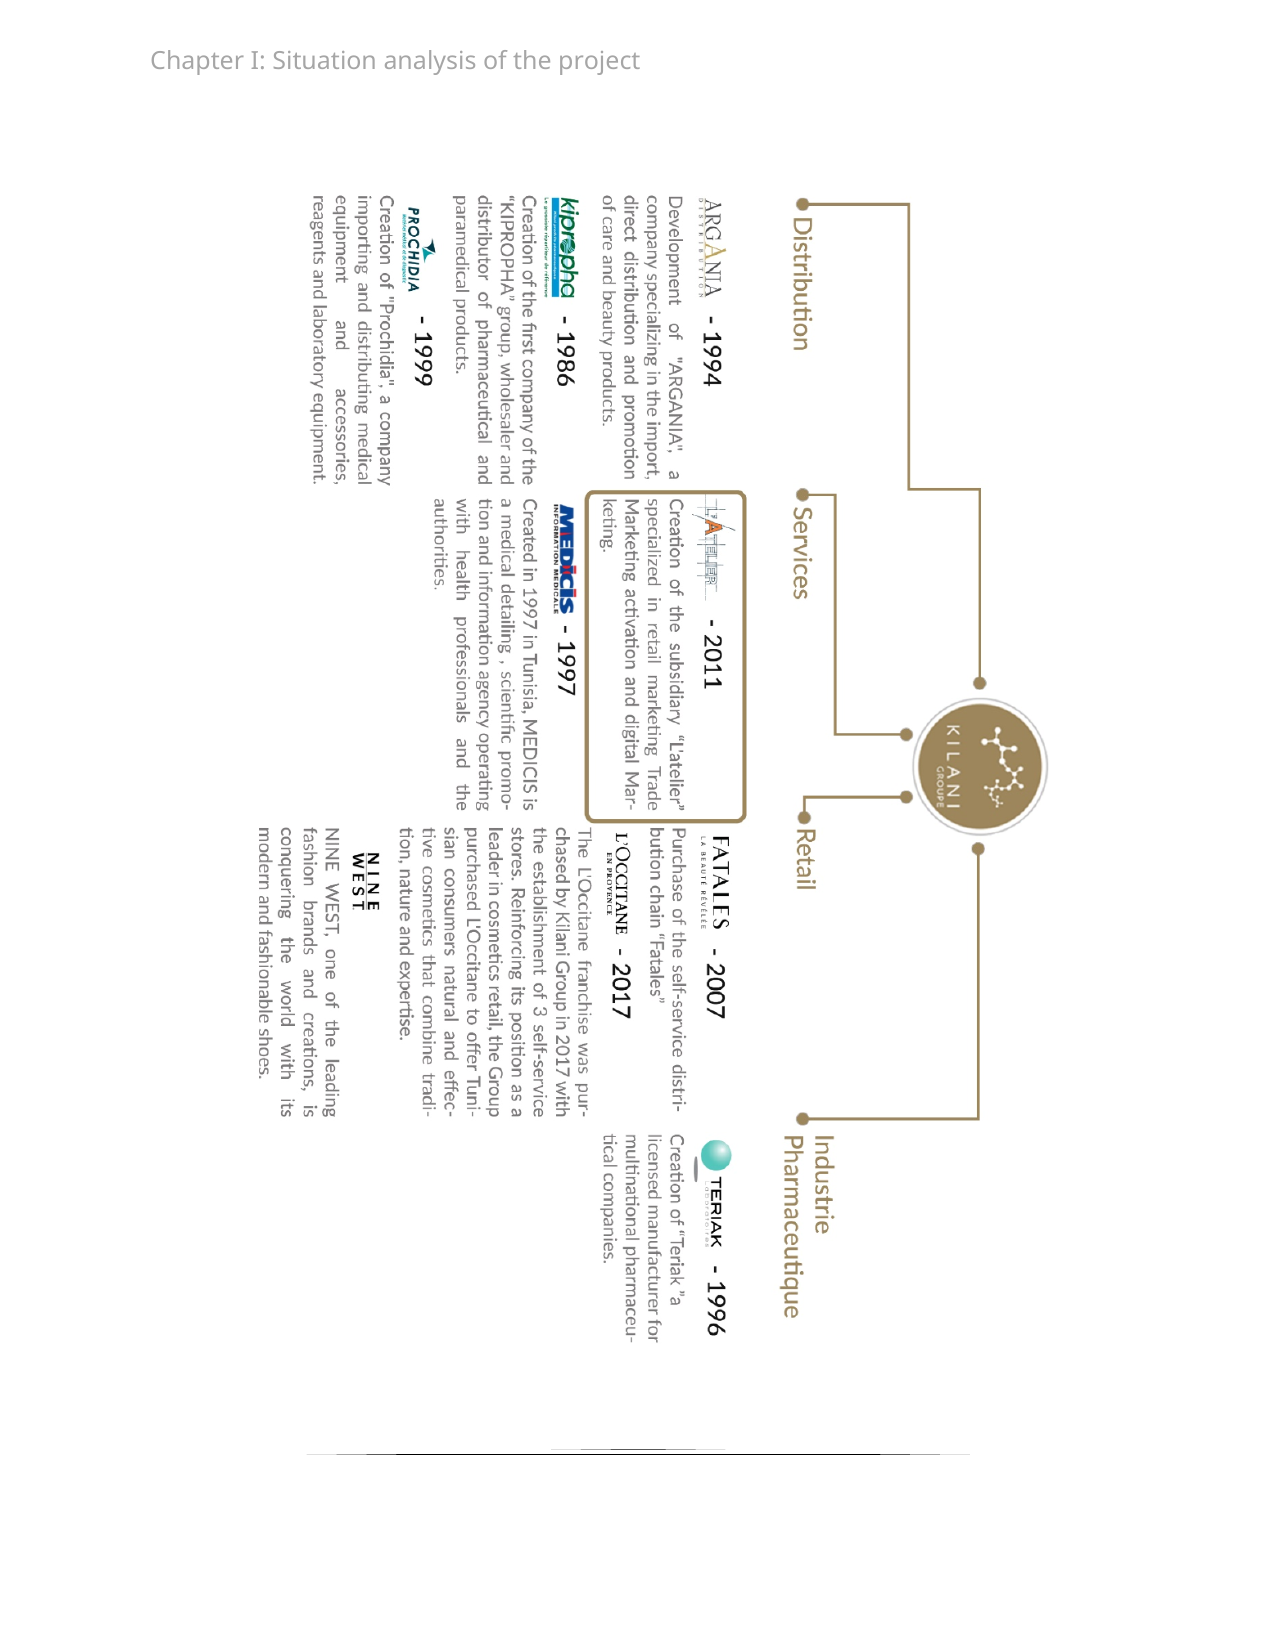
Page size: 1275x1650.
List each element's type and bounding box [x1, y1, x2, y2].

picture [216, 164, 1065, 1363]
